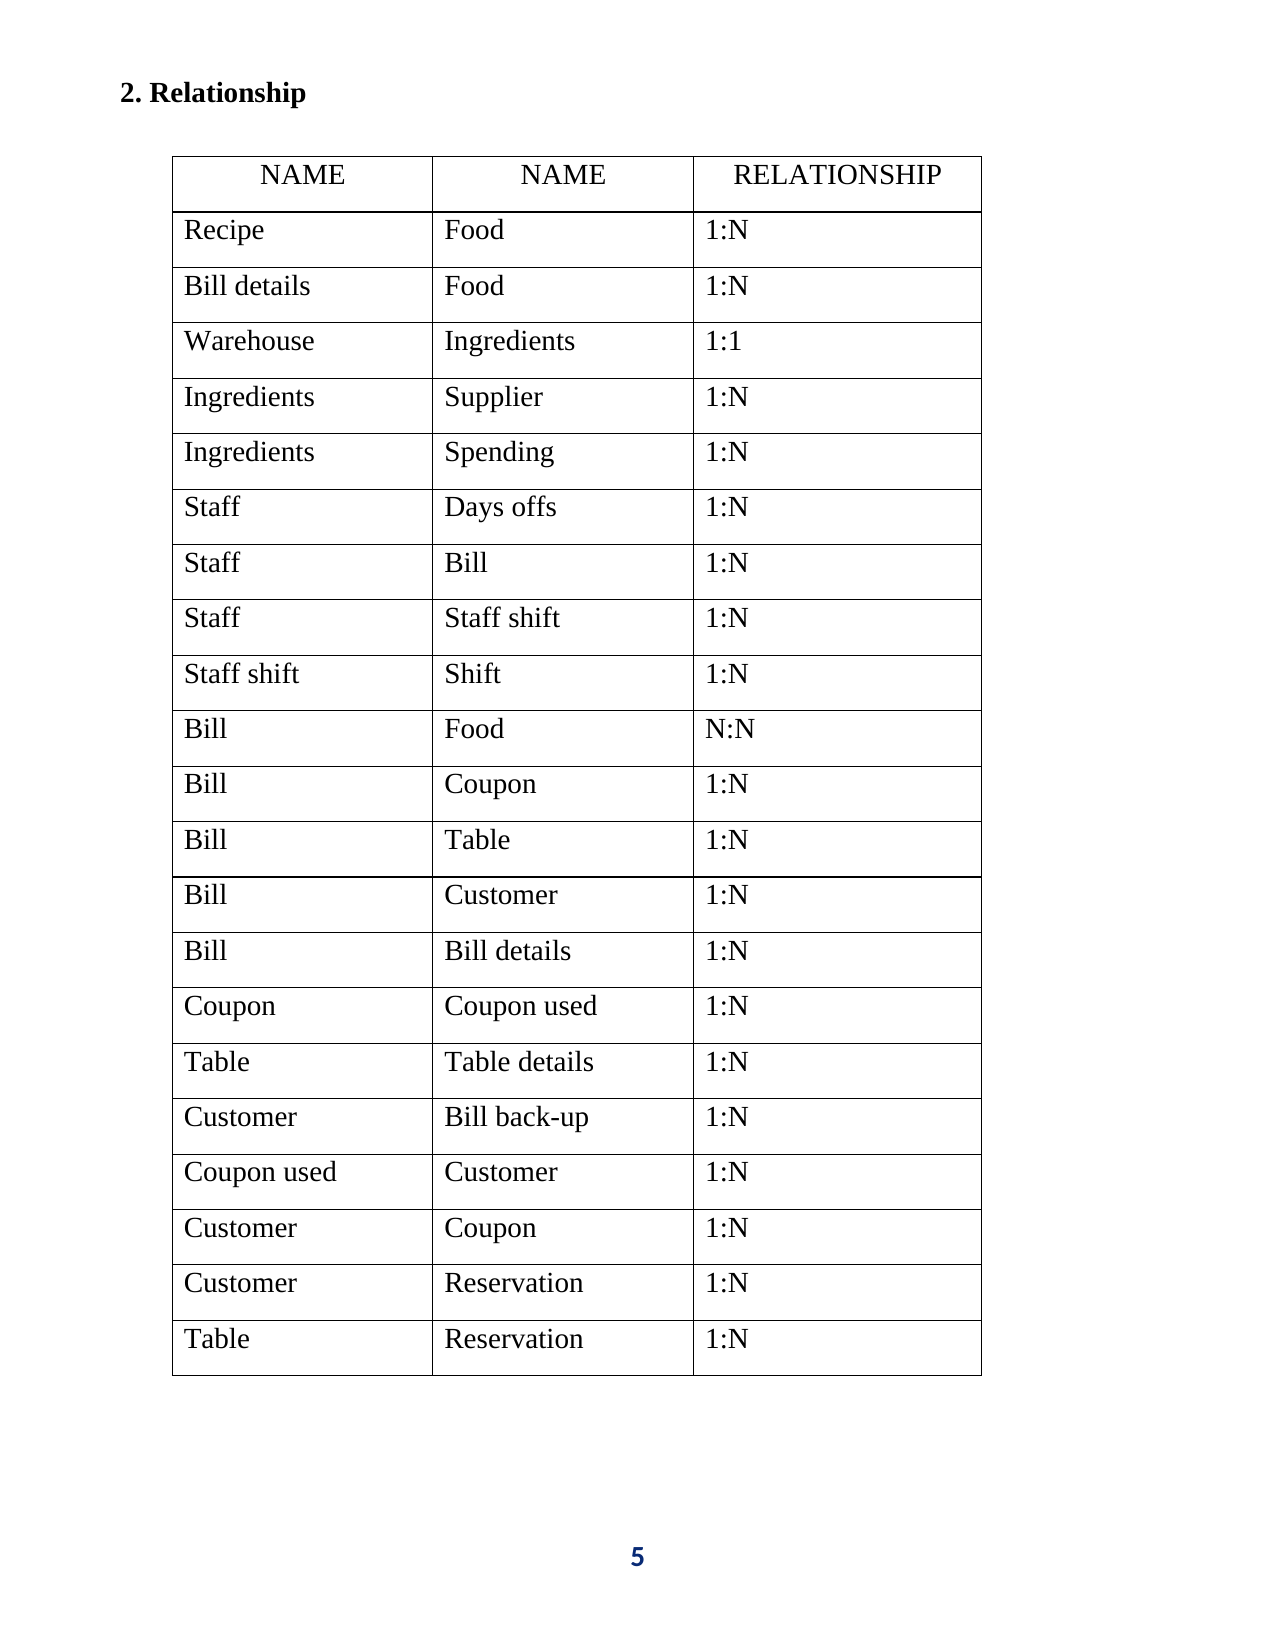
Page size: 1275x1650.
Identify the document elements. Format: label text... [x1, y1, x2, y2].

table_cell Customer [433, 1155, 693, 1209]
table_cell Ingredients [173, 379, 432, 433]
table_cell Coupon [173, 988, 432, 1043]
table_cell Recipe [173, 213, 432, 267]
table_cell Staff shift [433, 600, 693, 655]
table_cell Bill details [433, 933, 693, 987]
table_cell 1:N [694, 822, 981, 876]
table_cell Staff shift [173, 656, 432, 710]
table_cell Supplier [433, 379, 693, 433]
table_cell 1:N [694, 1321, 981, 1375]
table_cell Bill back-up [433, 1099, 693, 1153]
table_cell Food [433, 213, 693, 267]
table_cell Shift [433, 656, 693, 710]
table_cell Ingredients [173, 434, 432, 488]
table_cell Coupon used [433, 988, 693, 1043]
table_cell Bill [433, 545, 693, 599]
table_cell 1:N [694, 545, 981, 599]
table_cell Ingredients [433, 323, 693, 378]
table_cell 1:N [694, 1155, 981, 1209]
table_cell Bill [173, 711, 432, 766]
table_cell 1:N [694, 600, 981, 655]
table_header NAME [173, 157, 432, 211]
table_cell Bill [173, 822, 432, 876]
table_cell Customer [173, 1210, 432, 1264]
table_cell Bill [173, 933, 432, 987]
table_cell 1:N [694, 933, 981, 987]
table_cell Staff [173, 490, 432, 544]
table_cell Spending [433, 434, 693, 488]
table_cell 1:N [694, 1210, 981, 1264]
table_cell Days offs [433, 490, 693, 544]
table_cell 1:N [694, 878, 981, 932]
table_cell Customer [433, 878, 693, 932]
table_cell 1:N [694, 434, 981, 488]
table_cell N:N [694, 711, 981, 766]
table_cell 1:N [694, 1044, 981, 1098]
table_cell Table [433, 822, 693, 876]
table_cell Customer [173, 1265, 432, 1320]
table_cell Table [173, 1044, 432, 1098]
table_cell 1:N [694, 767, 981, 821]
table_cell Coupon [433, 1210, 693, 1264]
subtitle 2. Relationship [120, 75, 1155, 108]
table_header NAME [433, 157, 693, 211]
table_cell 1:N [694, 268, 981, 322]
table_header RELATIONSHIP [694, 157, 981, 211]
table_cell Warehouse [173, 323, 432, 378]
table_cell Bill [173, 767, 432, 821]
table_cell Bill details [173, 268, 432, 322]
table_cell Bill [173, 878, 432, 932]
table_cell Coupon [433, 767, 693, 821]
table_cell 1:N [694, 490, 981, 544]
table_cell Staff [173, 600, 432, 655]
table_cell Customer [173, 1099, 432, 1153]
table_cell 1:N [694, 1265, 981, 1320]
table_cell 1:N [694, 656, 981, 710]
table_cell 1:1 [694, 323, 981, 378]
table_cell Food [433, 268, 693, 322]
table_cell Food [433, 711, 693, 766]
table_cell 1:N [694, 988, 981, 1043]
table_cell 1:N [694, 1099, 981, 1153]
table_cell Reservation [433, 1321, 693, 1375]
table_cell 1:N [694, 379, 981, 433]
table_cell Table details [433, 1044, 693, 1098]
table_cell Coupon used [173, 1155, 432, 1209]
table_cell Reservation [433, 1265, 693, 1320]
table_cell 1:N [694, 213, 981, 267]
table_cell Staff [173, 545, 432, 599]
table_cell Table [173, 1321, 432, 1375]
